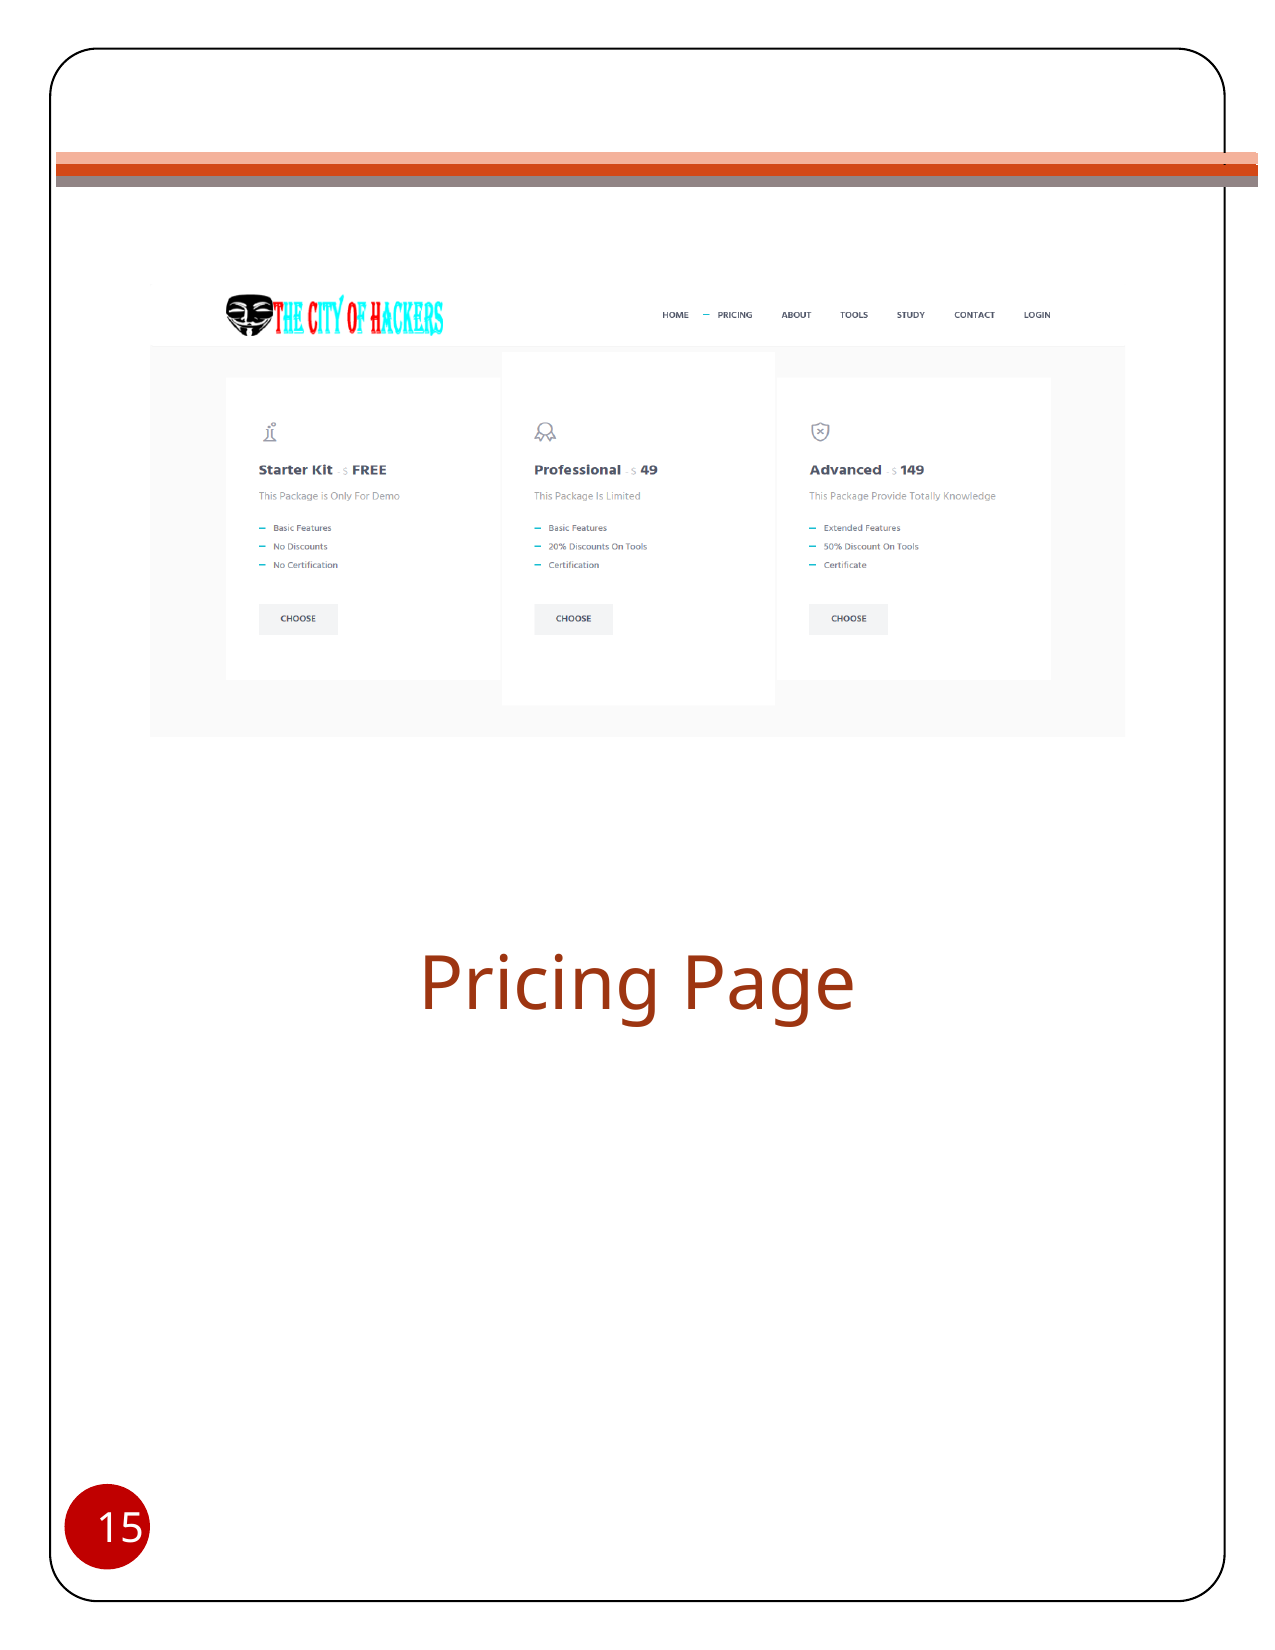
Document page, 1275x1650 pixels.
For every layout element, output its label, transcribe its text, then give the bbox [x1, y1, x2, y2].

text Pricing Page [150, 929, 1125, 1031]
picture [150, 284, 1125, 737]
